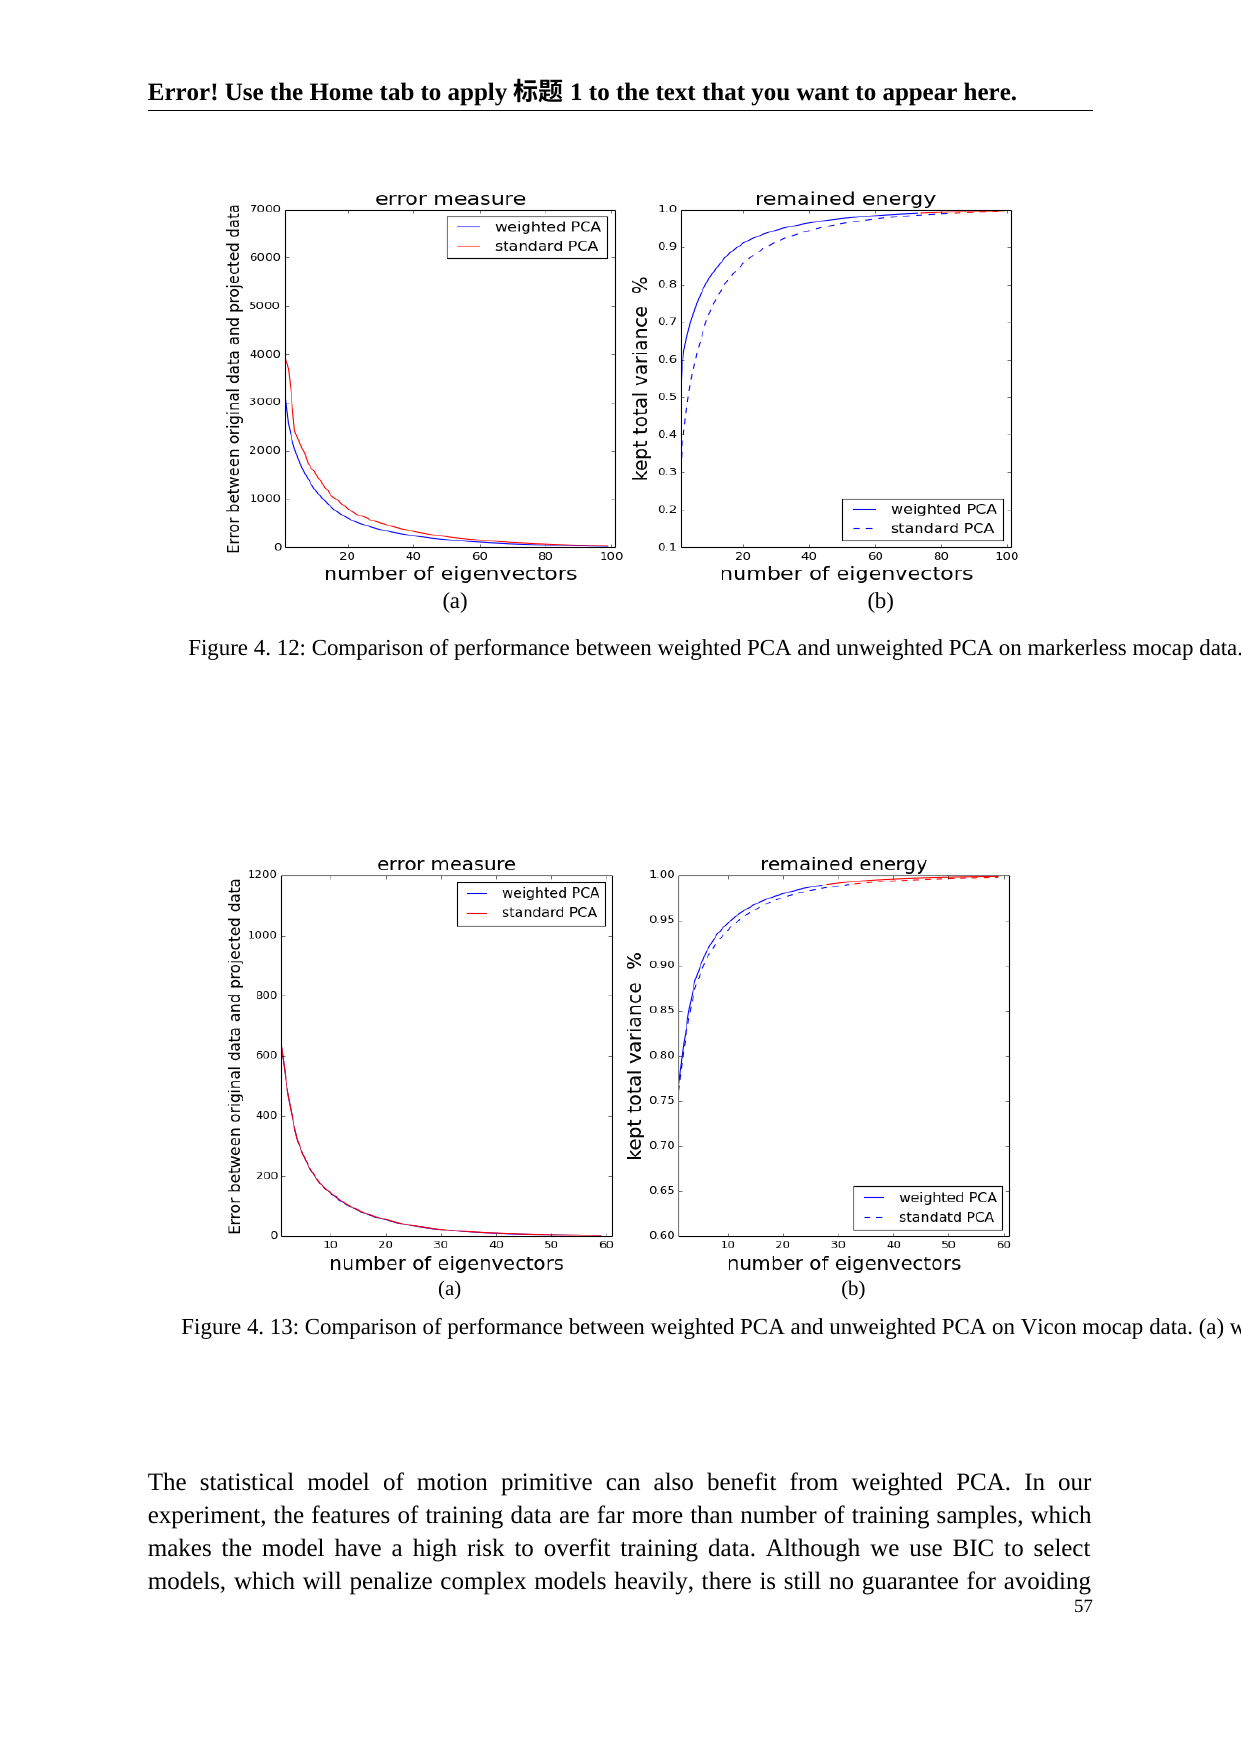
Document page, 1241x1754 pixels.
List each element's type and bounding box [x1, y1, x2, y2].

picture [221, 842, 1035, 1276]
picture [213, 176, 1055, 586]
text [148, 837, 1093, 1595]
